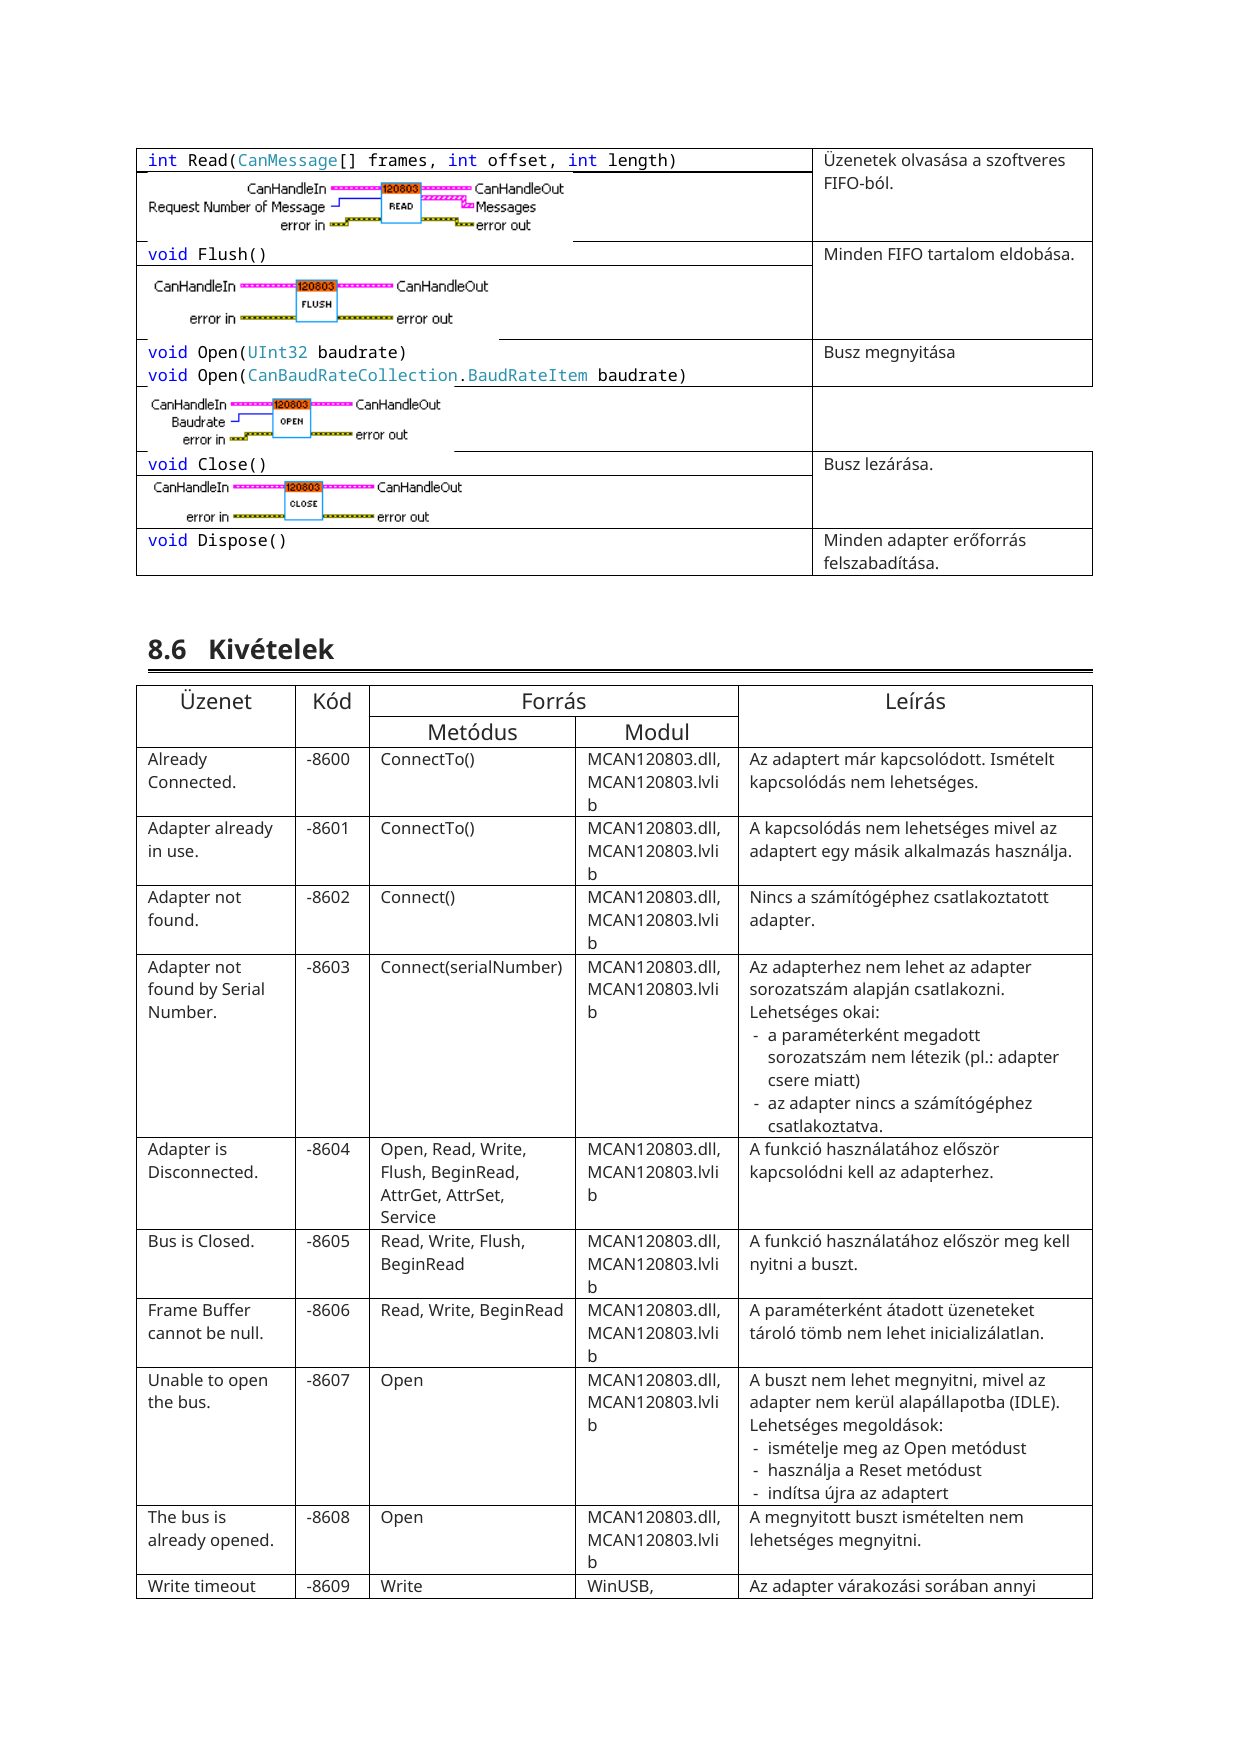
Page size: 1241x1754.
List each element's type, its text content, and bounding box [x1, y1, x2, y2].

table_cell Modul [576, 717, 738, 747]
table_cell Connect() [370, 886, 575, 954]
table_cell Adapter is Disconnected. [137, 1138, 295, 1229]
table_cell Connect(serialNumber) [370, 955, 575, 1137]
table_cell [739, 1575, 1092, 1597]
table_cell Already Connected. [137, 748, 295, 816]
table_cell Unable to open the bus. [137, 1368, 295, 1504]
table_cell MCAN120803.dll, MCAN120803.lvlib [576, 1230, 738, 1298]
table_cell -8600 [296, 748, 369, 816]
table_cell void Open(UInt32 baudrate) void Open(CanBaudRateCollection.BaudRateItem baudrate) [137, 340, 812, 386]
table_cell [137, 1575, 295, 1597]
table_header Üzenet [137, 686, 295, 747]
table_cell ConnectTo() [370, 748, 575, 816]
table_cell -8604 [296, 1138, 369, 1229]
picture [147, 386, 455, 452]
table_cell -8602 [296, 886, 369, 954]
table_header Forrás [370, 686, 738, 716]
table_cell A buszt nem lehet megnyitni, mivel az adapter nem kerül alapállapotba (IDLE). Lehetséges megoldások: ismételje meg az Open metódust használja a Reset metódust indítsa újra az adaptert [739, 1368, 1092, 1504]
table_header Leírás [739, 686, 1092, 747]
table_cell MCAN120803.dll, MCAN120803.lvlib [576, 1506, 738, 1574]
table_cell Read, Write, BeginRead [370, 1299, 575, 1367]
table_cell [474, 476, 812, 528]
table_cell MCAN120803.dll, MCAN120803.lvlib [576, 886, 738, 954]
picture [147, 476, 474, 528]
table_cell Az adaptert már kapcsolódott. Ismételt kapcsolódás nem lehetséges. [739, 748, 1092, 816]
table_cell Busz megnyitása [813, 340, 1092, 386]
table_cell -8607 [296, 1368, 369, 1504]
table_cell A kapcsolódás nem lehetséges mivel az adaptert egy másik alkalmazás használja. [739, 817, 1092, 885]
table_cell MCAN120803.dll, MCAN120803.lvlib [576, 748, 738, 816]
table_cell Read, Write, Flush, BeginRead [370, 1230, 575, 1298]
table_cell [137, 173, 147, 241]
picture [147, 266, 499, 340]
table_cell [499, 266, 812, 339]
table_cell -8601 [296, 817, 369, 885]
table_cell MCAN120803.dll, MCAN120803.lvlib [576, 955, 738, 1137]
subtitle Kivételek [148, 631, 1093, 669]
table_cell Minden adapter erőforrás felszabadítása. [813, 529, 1092, 574]
table_cell -8606 [296, 1299, 369, 1367]
table_cell Üzenetek olvasása a szoftveres FIFO-ból. [813, 149, 1092, 241]
table_cell ConnectTo() [370, 817, 575, 885]
table_cell [455, 387, 812, 451]
table_cell MCAN120803.dll, MCAN120803.lvlib [576, 1368, 738, 1504]
table_cell A funkció használatához először meg kell nyitni a buszt. [739, 1230, 1092, 1298]
table_cell Open [370, 1368, 575, 1504]
table_cell Adapter not found. [137, 886, 295, 954]
table_cell Open [370, 1506, 575, 1574]
table_cell MCAN120803.dll, MCAN120803.lvlib [576, 1138, 738, 1229]
table_cell Metódus [370, 717, 575, 747]
table_cell MCAN120803.dll, MCAN120803.lvlib [576, 817, 738, 885]
table_cell Write [370, 1575, 575, 1597]
table_cell Nincs a számítógéphez csatlakoztatott adapter. [739, 886, 1092, 954]
table_cell A paraméterként átadott üzeneteket tároló tömb nem lehet inicializálatlan. [739, 1299, 1092, 1367]
table_cell Frame Buffer cannot be null. [137, 1299, 295, 1367]
picture [147, 172, 573, 242]
table_cell [137, 476, 147, 528]
table_cell Adapter not found by Serial Number. [137, 955, 295, 1137]
table_cell void Dispose() [137, 529, 812, 574]
table_cell Minden FIFO tartalom eldobása. [813, 242, 1092, 339]
table_cell -8608 [296, 1506, 369, 1574]
table_cell void Close() [137, 452, 812, 475]
table_cell [137, 266, 147, 339]
table_cell void Flush() [137, 242, 812, 265]
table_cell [576, 1575, 738, 1597]
table_header Kód [296, 686, 369, 747]
table_cell MCAN120803.dll, MCAN120803.lvlib [576, 1299, 738, 1367]
table_cell Az adapterhez nem lehet az adapter sorozatszám alapján csatlakozni. Lehetséges okai: a paraméterként megadott sorozatszám nem létezik (pl.: adapter csere miatt) az adapter nincs a számítógéphez csatlakoztatva. [739, 955, 1092, 1137]
table_cell A funkció használatához először kapcsolódni kell az adapterhez. [739, 1138, 1092, 1229]
table_cell [137, 387, 147, 451]
table_cell Bus is Closed. [137, 1230, 295, 1298]
table_cell -8605 [296, 1230, 369, 1298]
table_cell Open, Read, Write, Flush, BeginRead, AttrGet, AttrSet, Service [370, 1138, 575, 1229]
table_cell [573, 173, 812, 241]
table_cell int Read(CanMessage[] frames, int offset, int length) [137, 149, 812, 171]
table_cell The bus is already opened. [137, 1506, 295, 1574]
table_cell -8603 [296, 955, 369, 1137]
table_cell -8609 [296, 1575, 369, 1597]
table_cell Busz lezárása. [813, 452, 1092, 528]
table_cell A megnyitott buszt ismételten nem lehetséges megnyitni. [739, 1506, 1092, 1574]
table_cell Adapter already in use. [137, 817, 295, 885]
